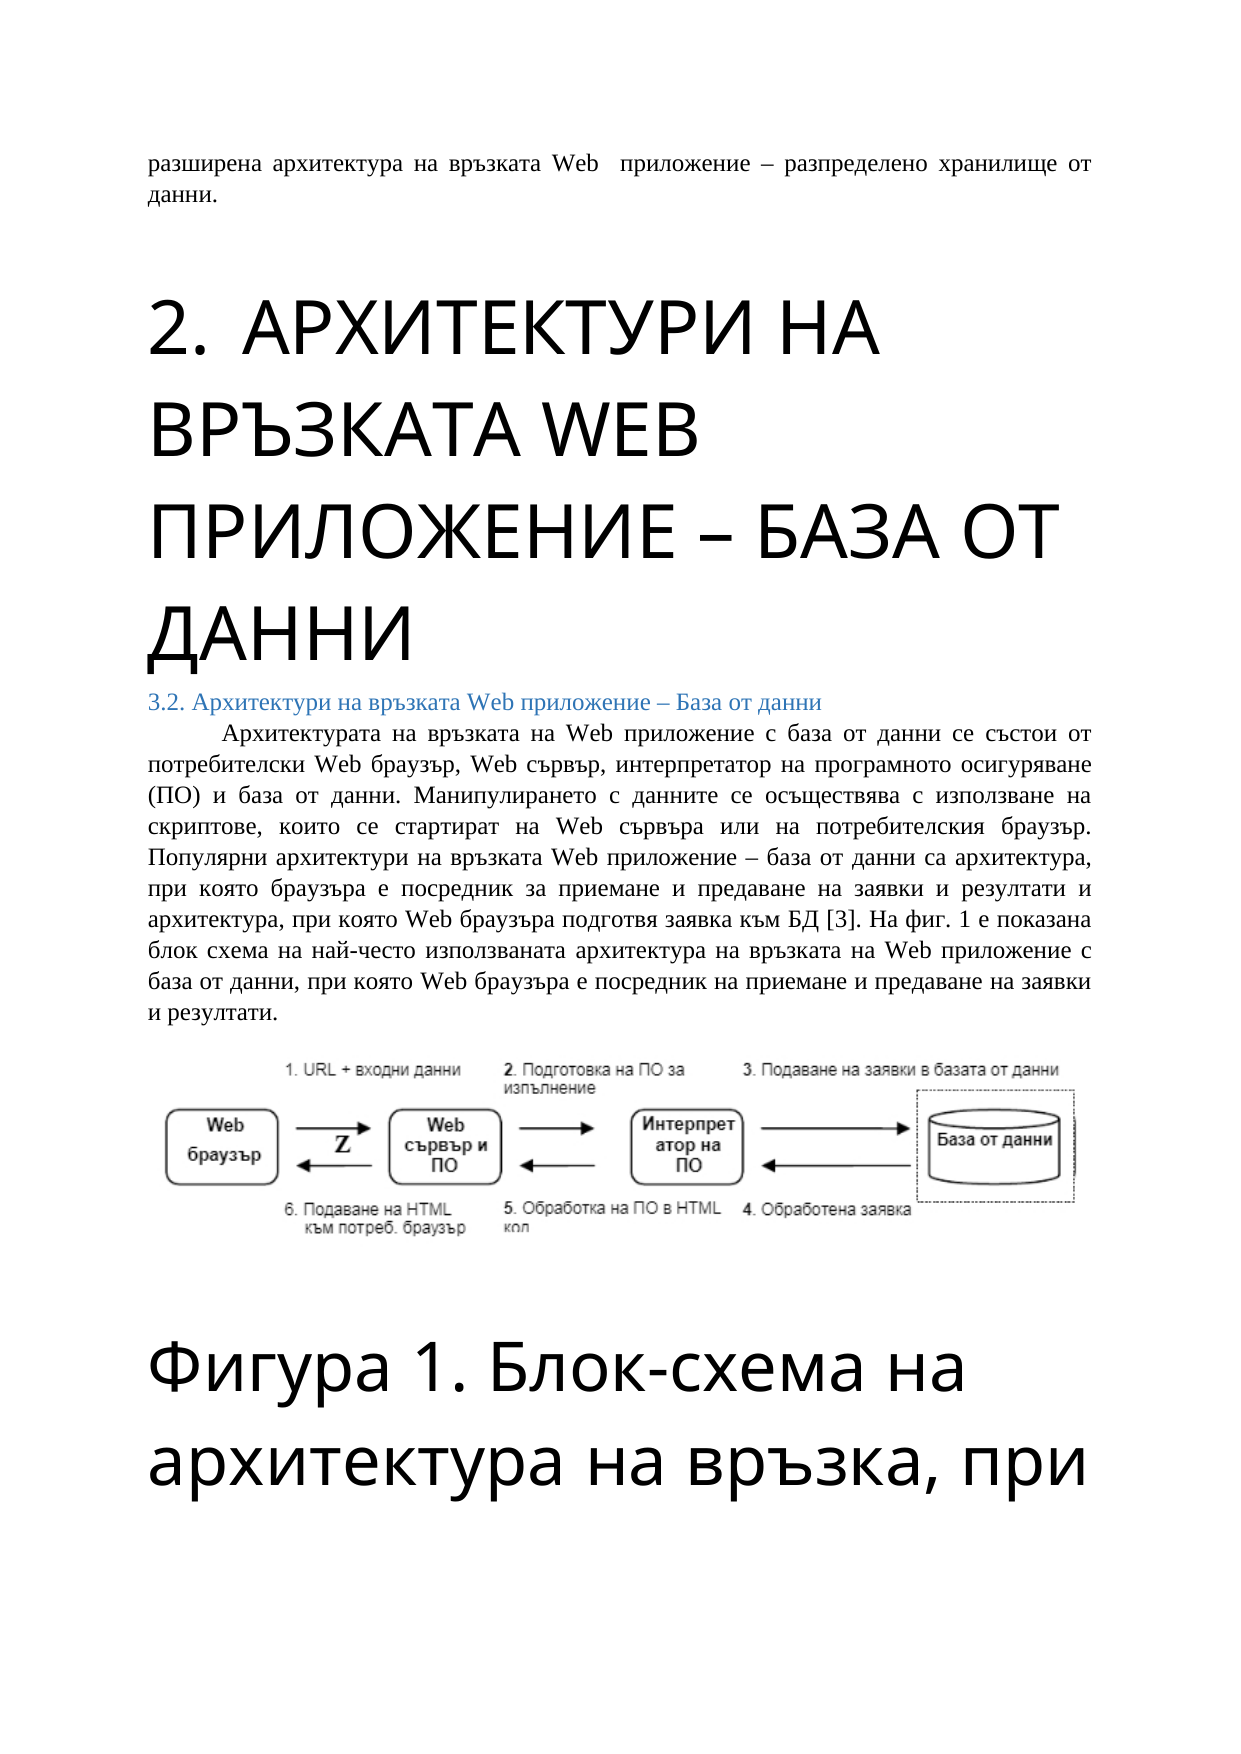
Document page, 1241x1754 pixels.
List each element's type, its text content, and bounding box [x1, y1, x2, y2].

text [148, 1318, 1093, 1505]
picture [147, 1045, 1093, 1249]
subtitle 3.2. Архитектури на връзката Web приложение – База от данни [148, 687, 1093, 716]
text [148, 148, 1093, 207]
text Архитектурата на връзката на Web приложение с база от данни се състои от потребителски Web браузър, Web сървър, интерпретатор на програмното осигуряване (ПО) и база от данни. Манипулирането с данните се осъществява с използване на скриптове, които се стартират на Web сървъра или на потребителския браузър. Популярни архитектури на връзката Web приложение – база от данни са архитектура, при която браузъра е посредник за приемане и предаване на заявки и резултати и архитектура, при която Web браузъра подготвя заявка към БД [3]. На фиг. 1 е показана блок схема на най-често използваната архитектура на връзката на Web приложение с база от данни, при която Web браузъра е посредник на приемане и предаване на заявки и резултати. [148, 718, 1093, 1026]
text ПРИЛОЖЕНИЕ – БАЗА ОТ ДАННИ [148, 478, 1093, 683]
text 2. АРХИТЕКТУРИ НА ВРЪЗКАТА WEB [148, 274, 1093, 478]
